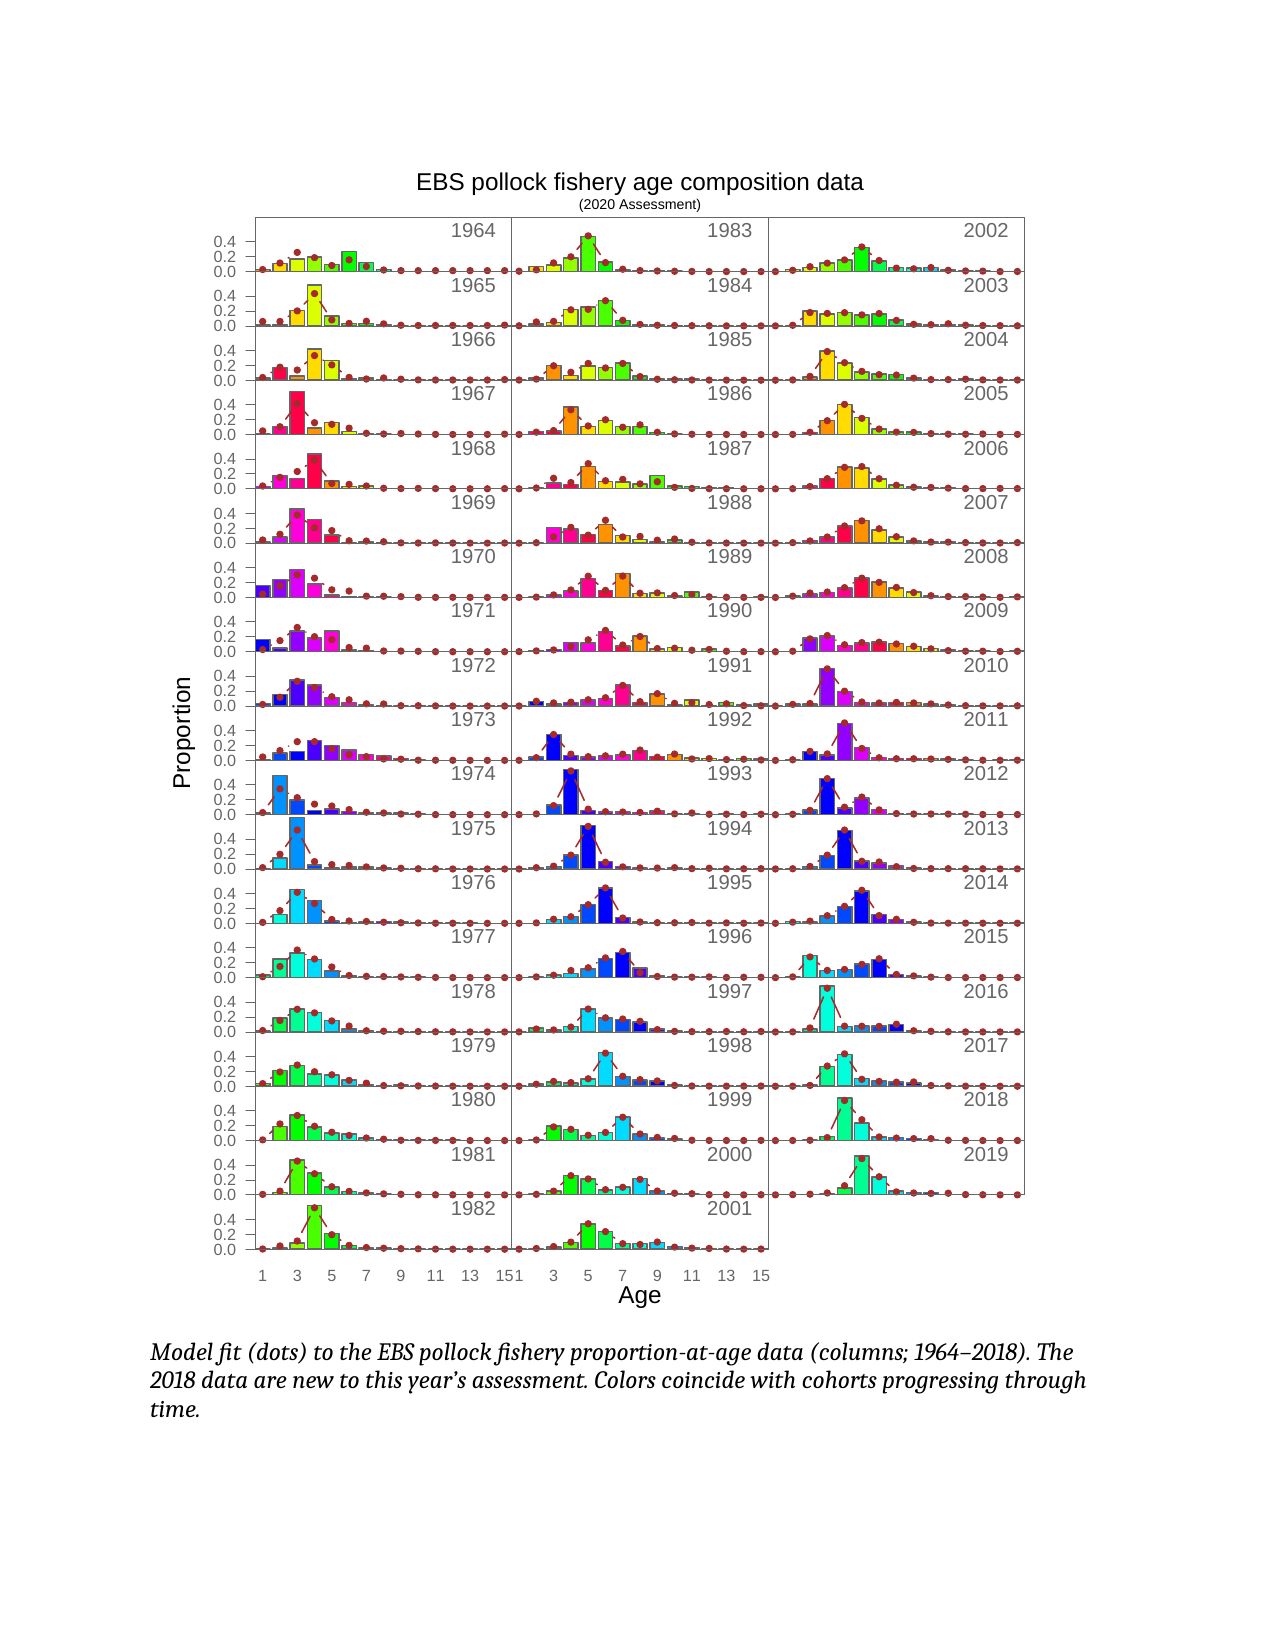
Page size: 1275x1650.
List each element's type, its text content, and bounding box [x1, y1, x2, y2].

text Model fit (dots) to the EBS pollock fishery proportion-at-age data (columns; 1964–2018). The 2018 data are new to this year’s assessment. Colors coincide with cohorts progressing through time. [150, 1337, 1125, 1424]
